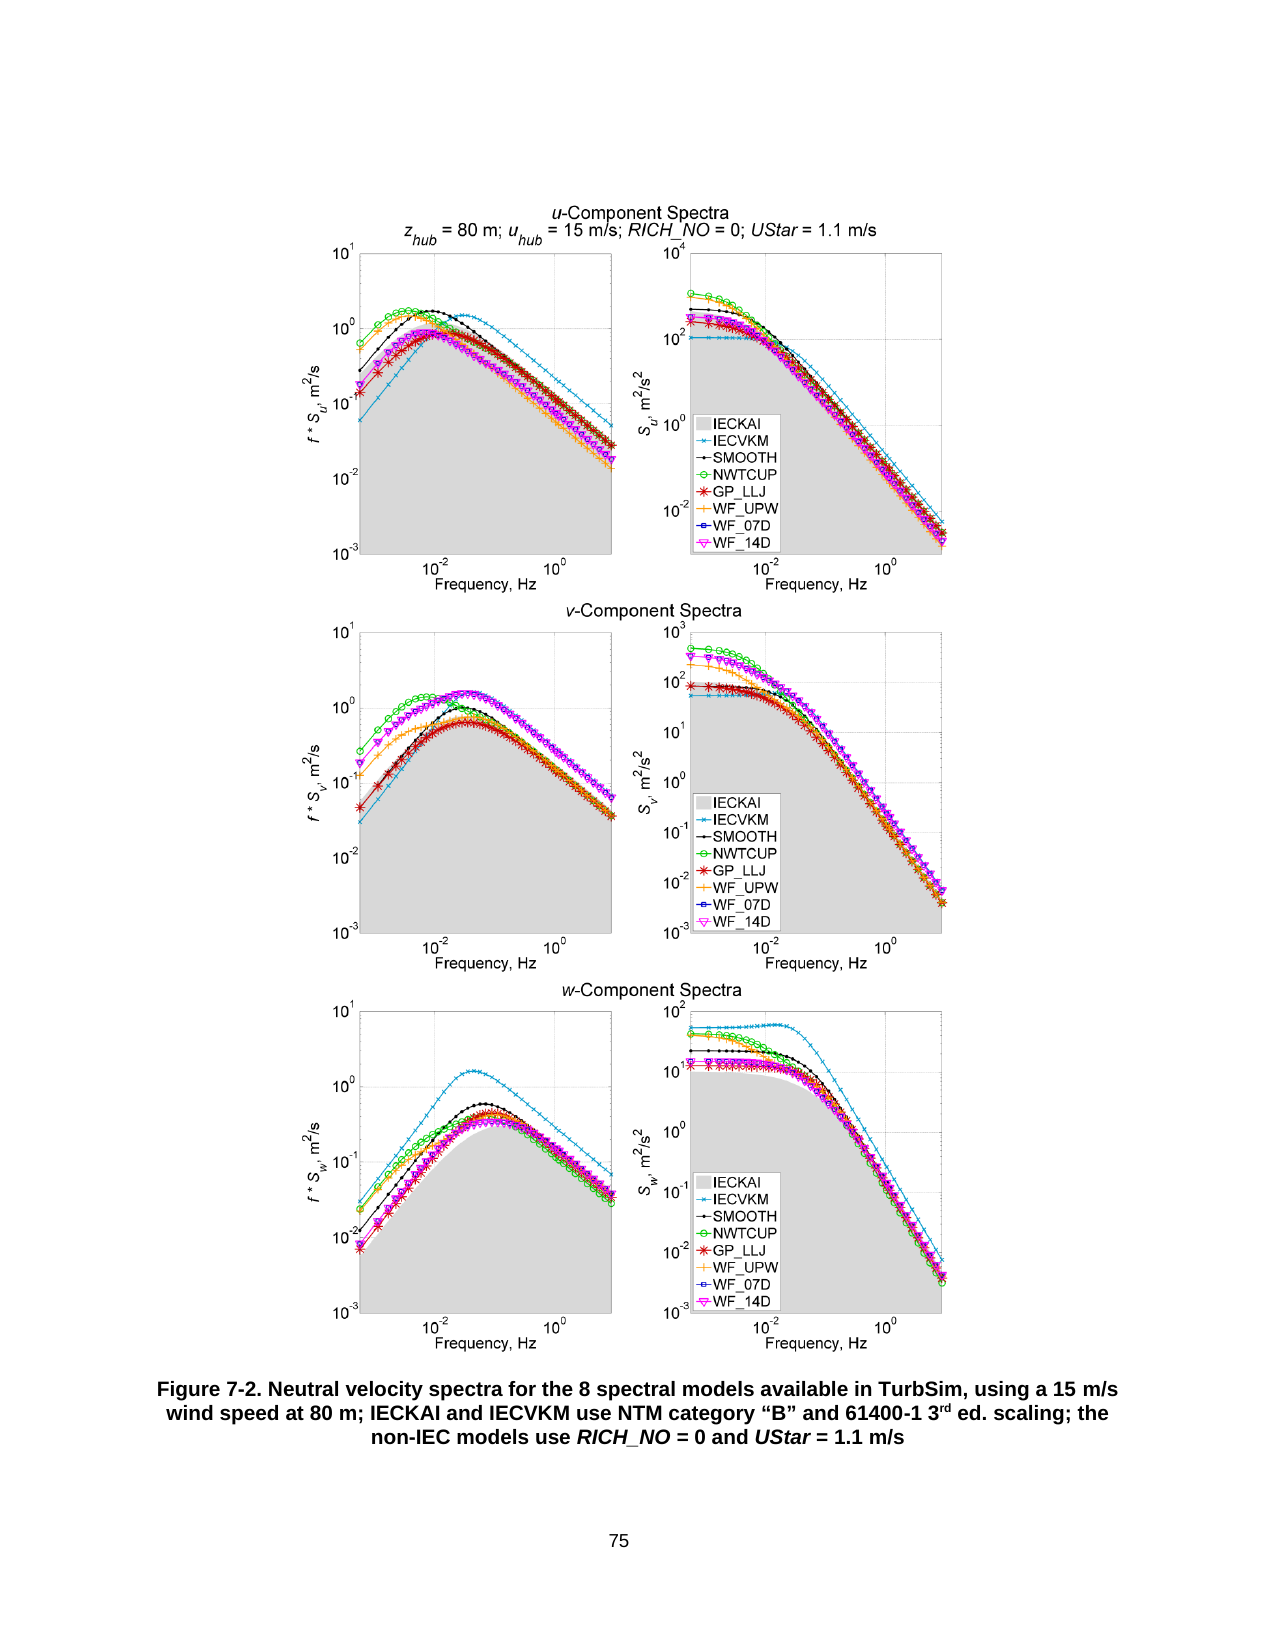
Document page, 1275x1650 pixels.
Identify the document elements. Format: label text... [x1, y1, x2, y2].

picture [262, 597, 1013, 973]
picture [262, 198, 1013, 593]
picture [262, 976, 1013, 1352]
text Figure G-2. Neutral velocity spectra for the 8 spectral models available in TurbSim, using a 15 m/s wind speed at 80 m; IECKAI and IECVKM use NTM category “B” and 61400-1 3rd ed. scaling; the non-IEC models use RICH_NO = 0 and UStar = 1.1 m/s [150, 1377, 1125, 1449]
